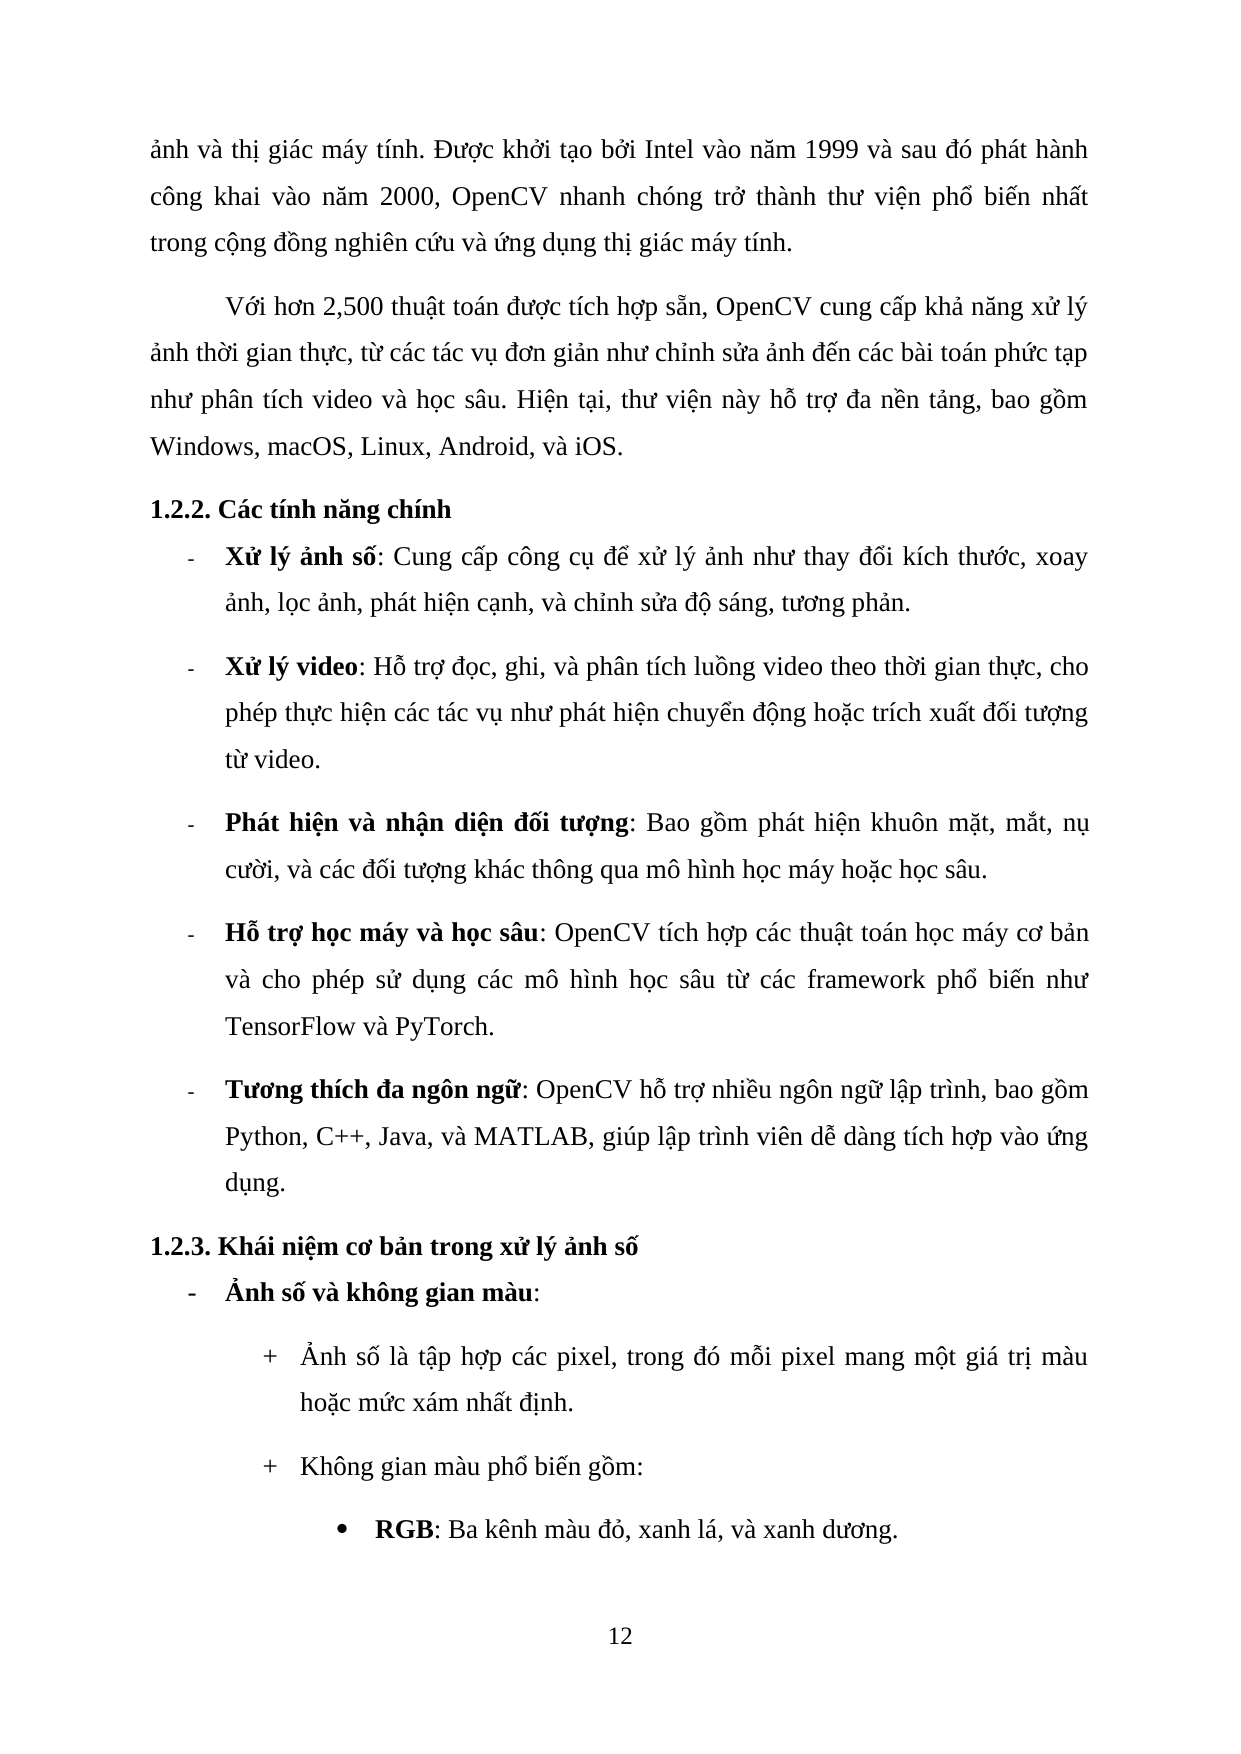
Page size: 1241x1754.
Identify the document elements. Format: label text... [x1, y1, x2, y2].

list Không gian màu phổ biến gồm: [262, 1449, 1090, 1481]
list Ảnh số là tập hợp các pixel, trong đó mỗi pixel mang một giá trị màu hoặc mức xám nhất định. [262, 1339, 1090, 1417]
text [150, 133, 1090, 257]
subtitle 1.2.3. Khái niệm cơ bản trong xử lý ảnh số [150, 1229, 1090, 1261]
list Xử lý video: Hỗ trợ đọc, ghi, và phân tích luồng video theo thời gian thực, cho phép thực hiện các tác vụ như phát hiện chuyển động hoặc trích xuất đối tượng từ video. [187, 649, 1090, 774]
list Phát hiện và nhận diện đối tượng: Bao gồm phát hiện khuôn mặt, mắt, nụ cười, và các đối tượng khác thông qua mô hình học máy hoặc học sâu. [187, 806, 1090, 884]
subtitle 1.2.2. Các tính năng chính [150, 493, 1090, 524]
list Ảnh số và không gian màu: [187, 1276, 1090, 1307]
list RGB: Ba kênh màu đỏ, xanh lá, và xanh dương. [337, 1513, 1090, 1544]
list Tương thích đa ngôn ngữ: OpenCV hỗ trợ nhiều ngôn ngữ lập trình, bao gồm Python, C++, Java, và MATLAB, giúp lập trình viên dễ dàng tích hợp vào ứng dụng. [187, 1073, 1090, 1197]
text Với hơn 2,500 thuật toán được tích hợp sẵn, OpenCV cung cấp khả năng xử lý ảnh thời gian thực, từ các tác vụ đơn giản như chỉnh sửa ảnh đến các bài toán phức tạp như phân tích video và học sâu. Hiện tại, thư viện này hỗ trợ đa nền tảng, bao gồm Windows, macOS, Linux, Android, và iOS. [150, 289, 1090, 461]
list Hỗ trợ học máy và học sâu: OpenCV tích hợp các thuật toán học máy cơ bản và cho phép sử dụng các mô hình học sâu từ các framework phổ biến như TensorFlow và PyTorch. [187, 916, 1090, 1041]
list Xử lý ảnh số: Cung cấp công cụ để xử lý ảnh như thay đổi kích thước, xoay ảnh, lọc ảnh, phát hiện cạnh, và chỉnh sửa độ sáng, tương phản. [187, 539, 1090, 617]
